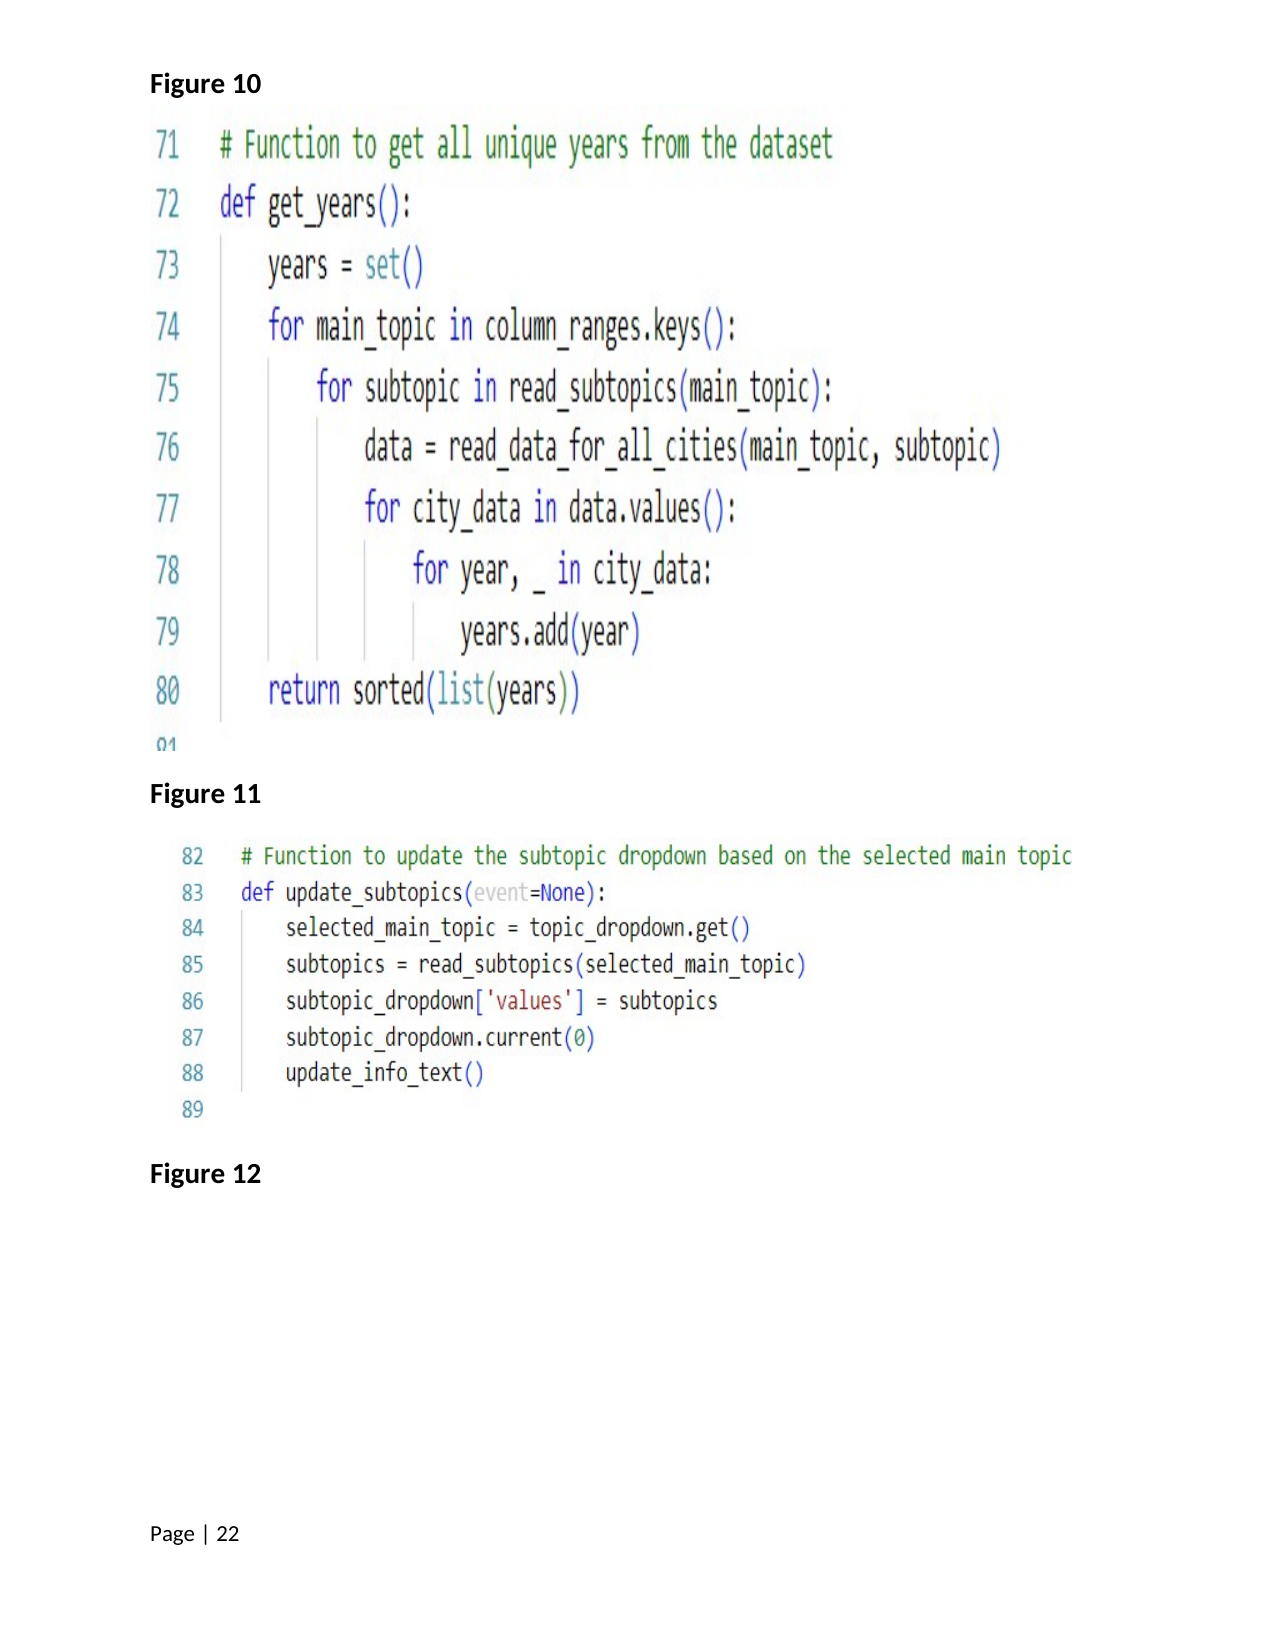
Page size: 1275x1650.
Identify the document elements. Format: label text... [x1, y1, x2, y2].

picture [150, 837, 1125, 1130]
text Figure 12 [150, 1155, 1125, 1190]
picture [150, 105, 1059, 751]
text Figure 11 [150, 775, 1125, 811]
